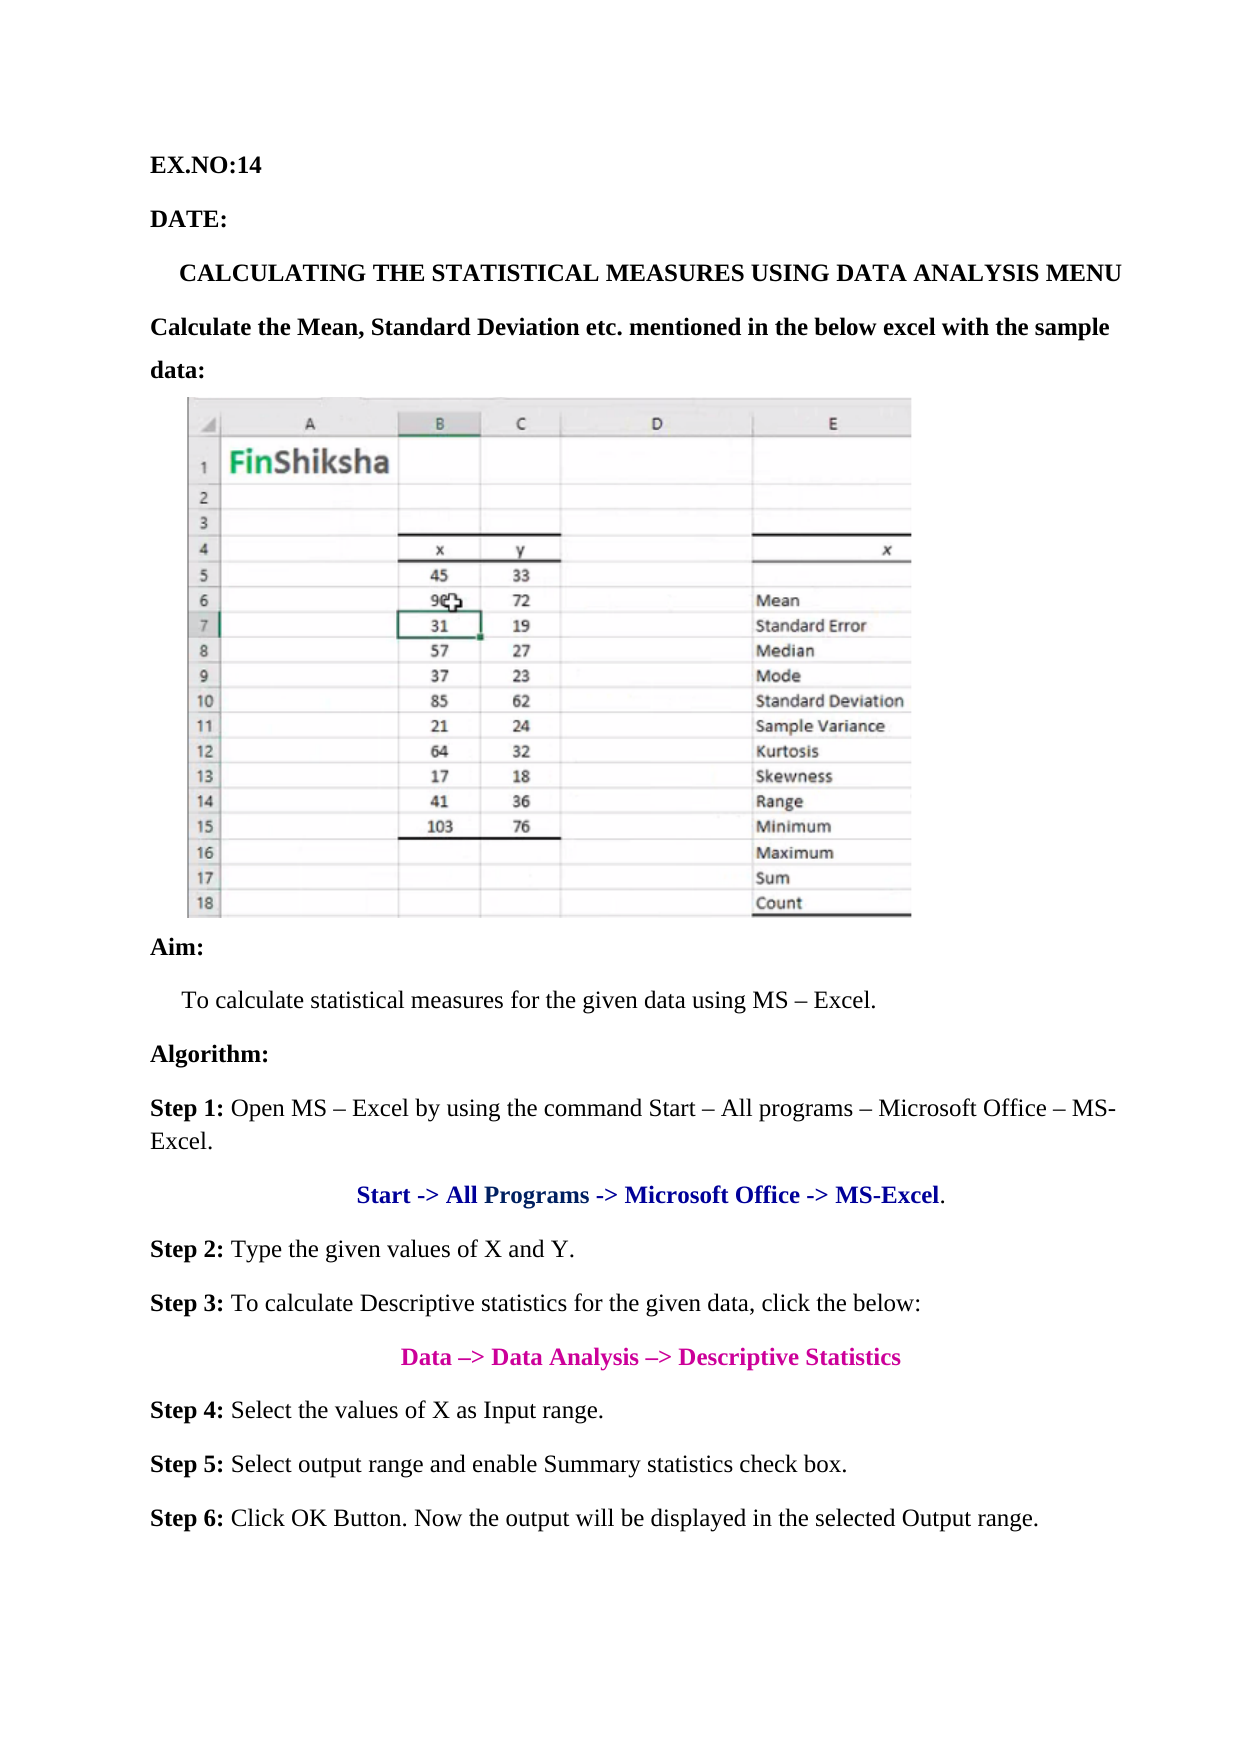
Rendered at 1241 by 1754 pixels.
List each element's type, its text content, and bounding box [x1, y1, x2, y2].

text Aim: [150, 932, 1152, 960]
text Step 6: Click OK Button. Now the output will be displayed in the selected Output range. [150, 1503, 1152, 1532]
text Start -> All Programs -> Microsoft Office -> MS-Excel. [150, 1180, 1152, 1209]
picture [187, 397, 912, 918]
text Step 3: To calculate Descriptive statistics for the given data, click the below: [150, 1288, 1152, 1317]
text Data –> Data Analysis –> Descriptive Statistics [150, 1342, 1152, 1370]
text Step 5: Select output range and enable Summary statistics check box. [150, 1449, 1152, 1478]
text To calculate statistical measures for the given data using MS – Excel. [150, 986, 1152, 1014]
text Step 4: Select the values of X as Input range. [150, 1396, 1152, 1424]
text Step 1: Open MS – Excel by using the command Start – All programs – Microsoft Office – MS-Excel. [150, 1093, 1152, 1155]
text DATE: [150, 204, 1152, 233]
text CALCULATING THE STATISTICAL MEASURES USING DATA ANALYSIS MENU [150, 258, 1152, 286]
text Step 2: Type the given values of X and Y. [150, 1234, 1152, 1263]
text Calculate the Mean, Standard Deviation etc. mentioned in the below excel with the sample data: [150, 312, 1152, 383]
text EX.NO:14 [150, 150, 1152, 179]
text Algorithm: [150, 1039, 1152, 1068]
